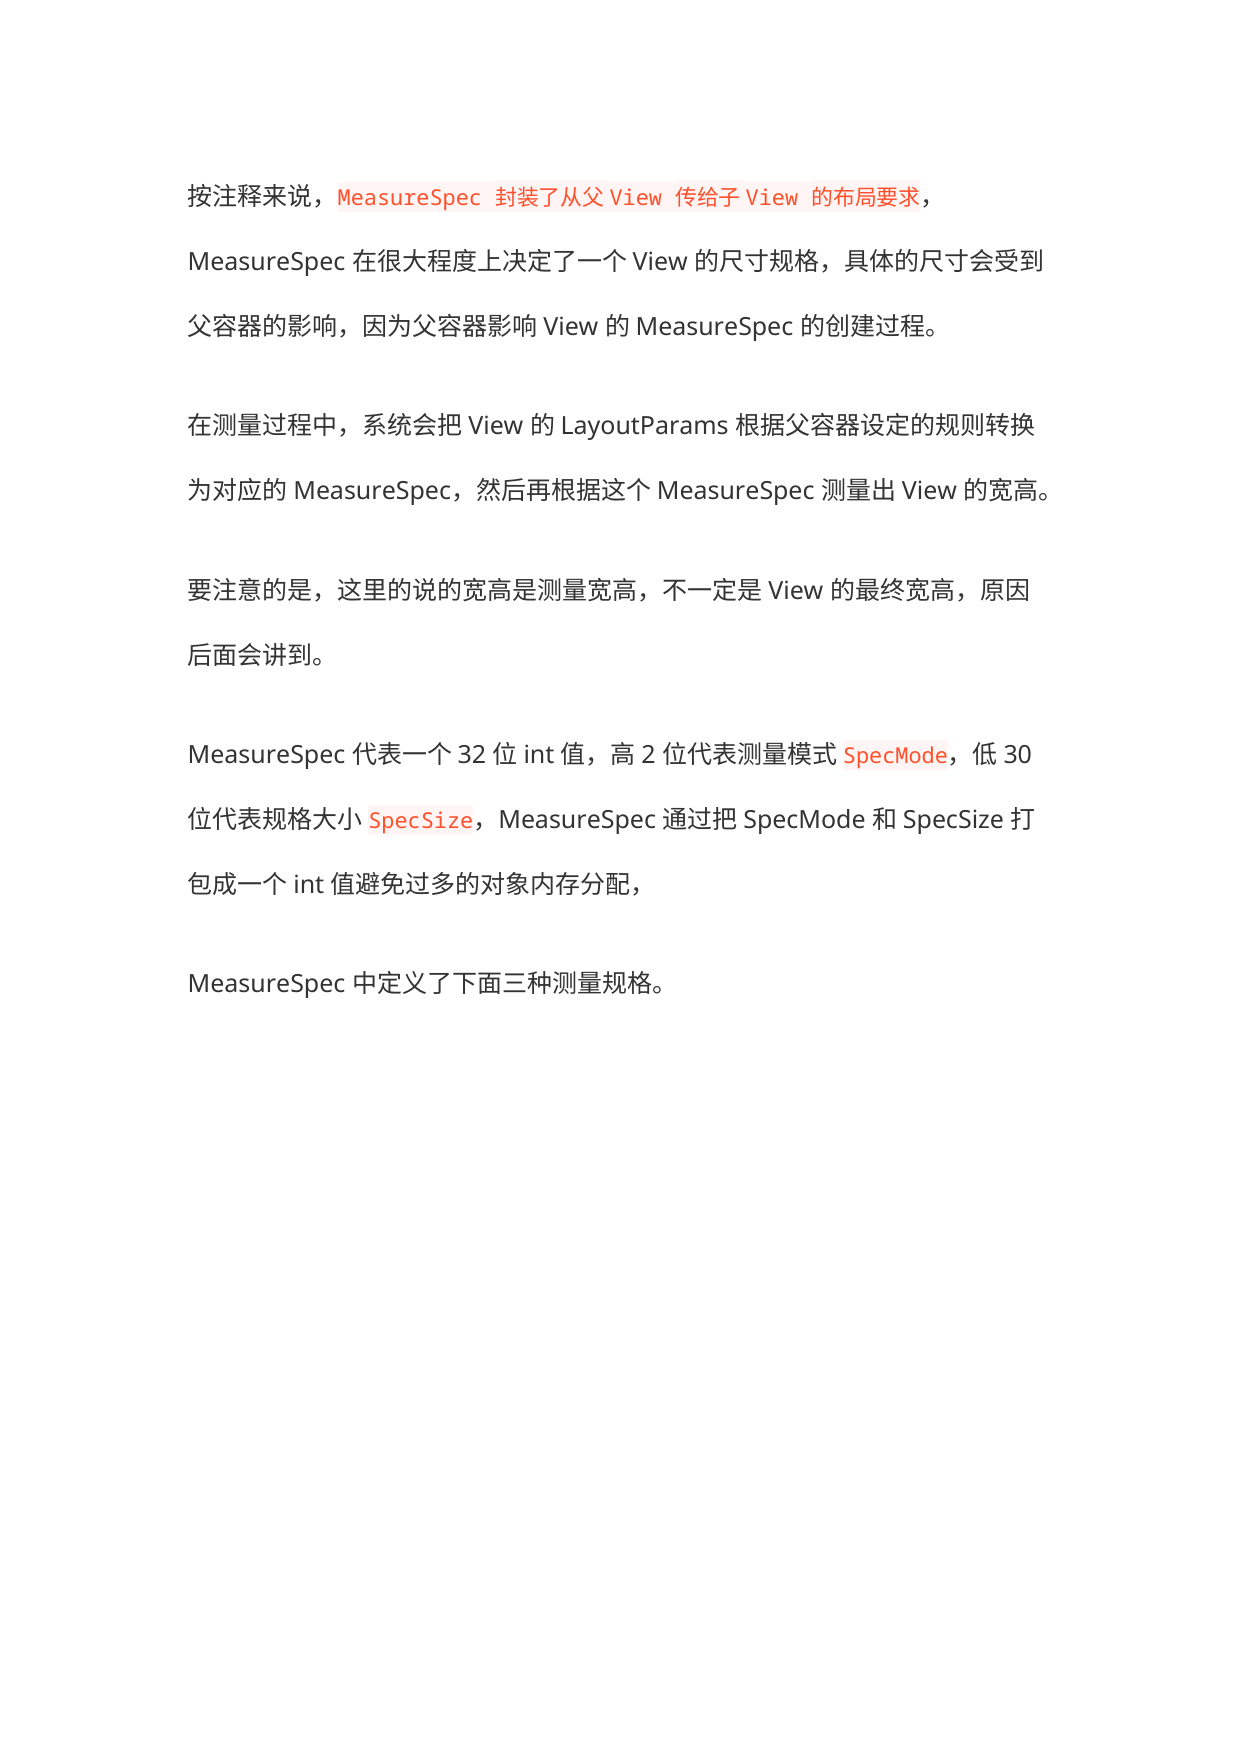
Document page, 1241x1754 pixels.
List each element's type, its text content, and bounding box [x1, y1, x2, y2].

text MeasureSpec 代表一个 32 位 int 值，高 2 位代表测量模式 SpecMode，低 30 位代表规格大小 SpecSize，MeasureSpec 通过把 SpecMode 和 SpecSize 打包成一个 int 值避免过多的对象内存分配， [187, 720, 1053, 915]
text 按注释来说，MeasureSpec 封装了从父 View 传给子 View 的布局要求，MeasureSpec 在很大程度上决定了一个 View 的尺寸规格，具体的尺寸会受到父容器的影响，因为父容器影响 View 的 MeasureSpec 的创建过程。 [187, 162, 1053, 357]
text 要注意的是，这里的说的宽高是测量宽高，不一定是 View 的最终宽高，原因后面会讲到。 [187, 556, 1053, 686]
text 在测量过程中，系统会把 View 的 LayoutParams 根据父容器设定的规则转换为对应的 MeasureSpec，然后再根据这个 MeasureSpec 测量出 View 的宽高。 [187, 391, 1053, 521]
text MeasureSpec 中定义了下面三种测量规格。 [187, 949, 1053, 1014]
